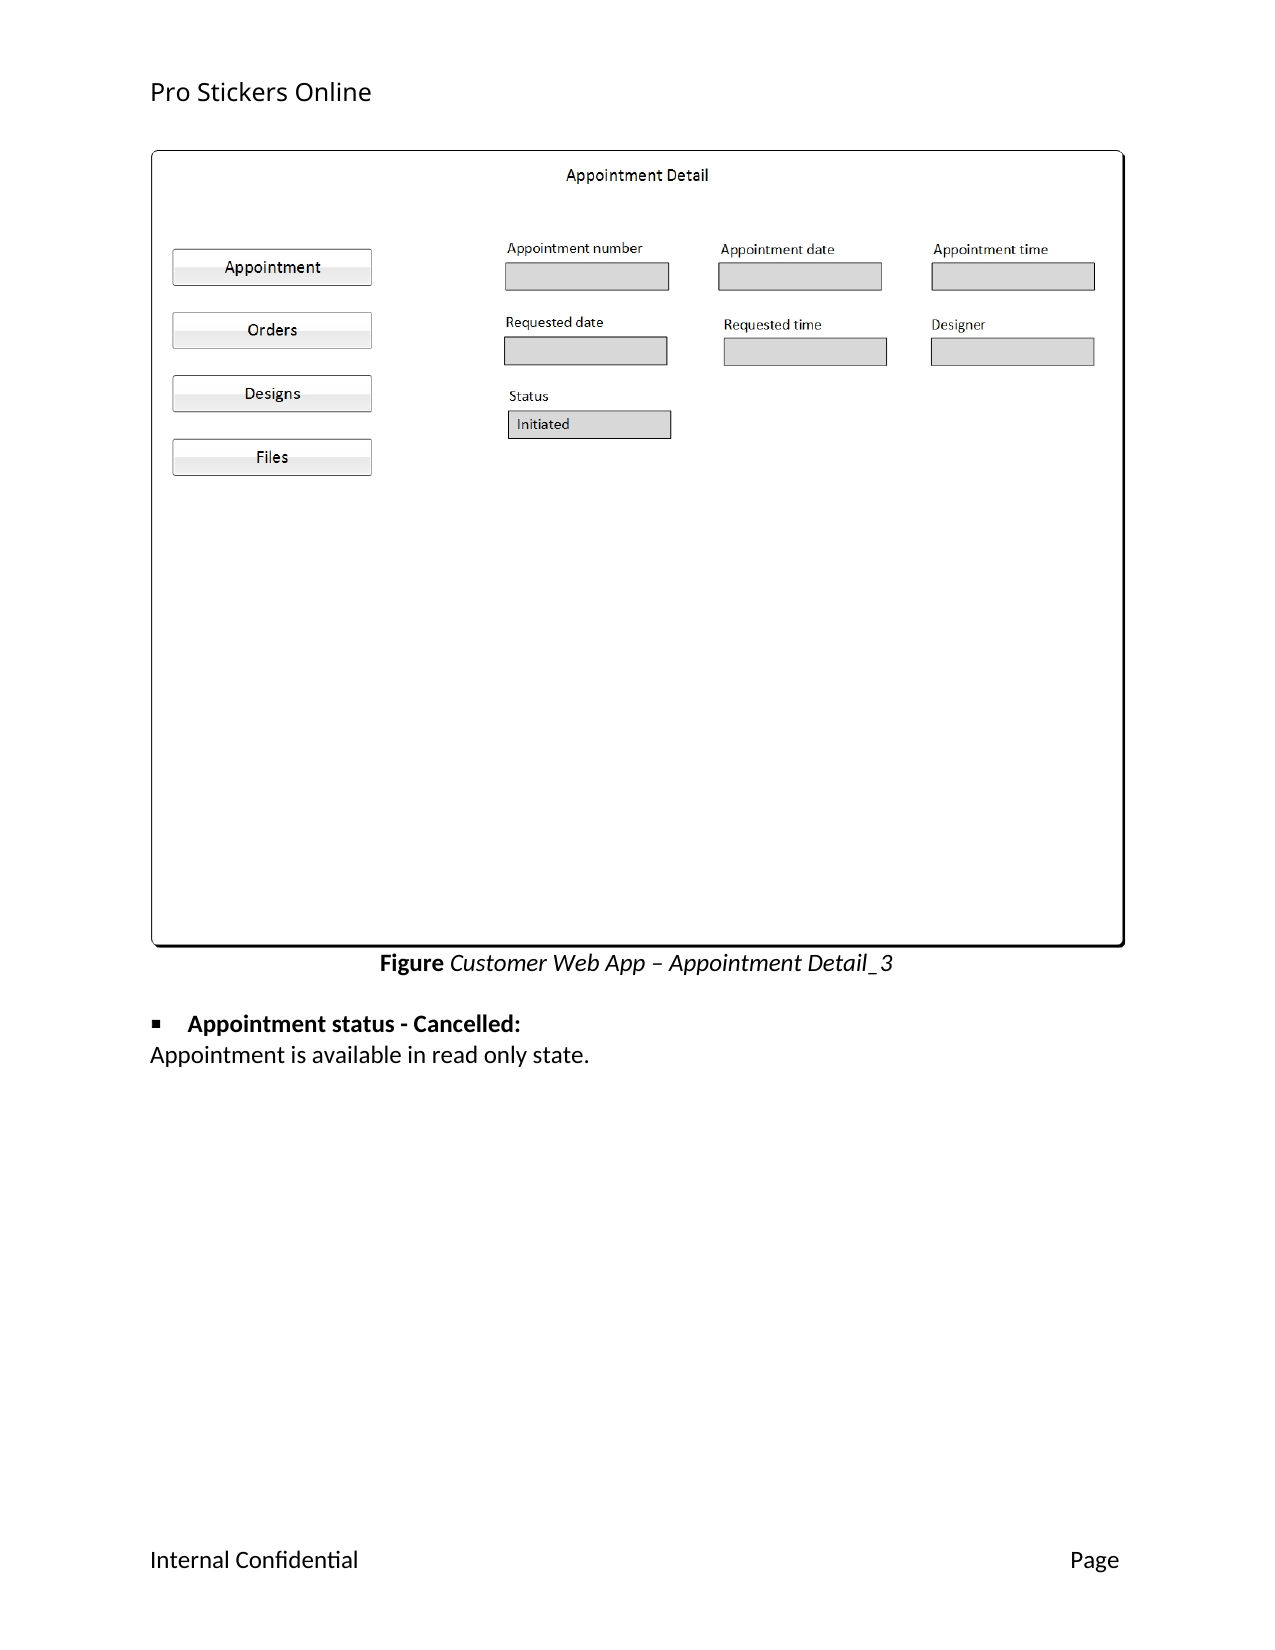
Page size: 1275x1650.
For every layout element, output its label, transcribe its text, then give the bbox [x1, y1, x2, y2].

text Appointment is available in read only state. [150, 1039, 1125, 1070]
text Figure Customer Web App – Appointment Detail_3 [150, 948, 1125, 978]
picture [150, 150, 1125, 948]
list Appointment status - Cancelled: [150, 1009, 1125, 1039]
